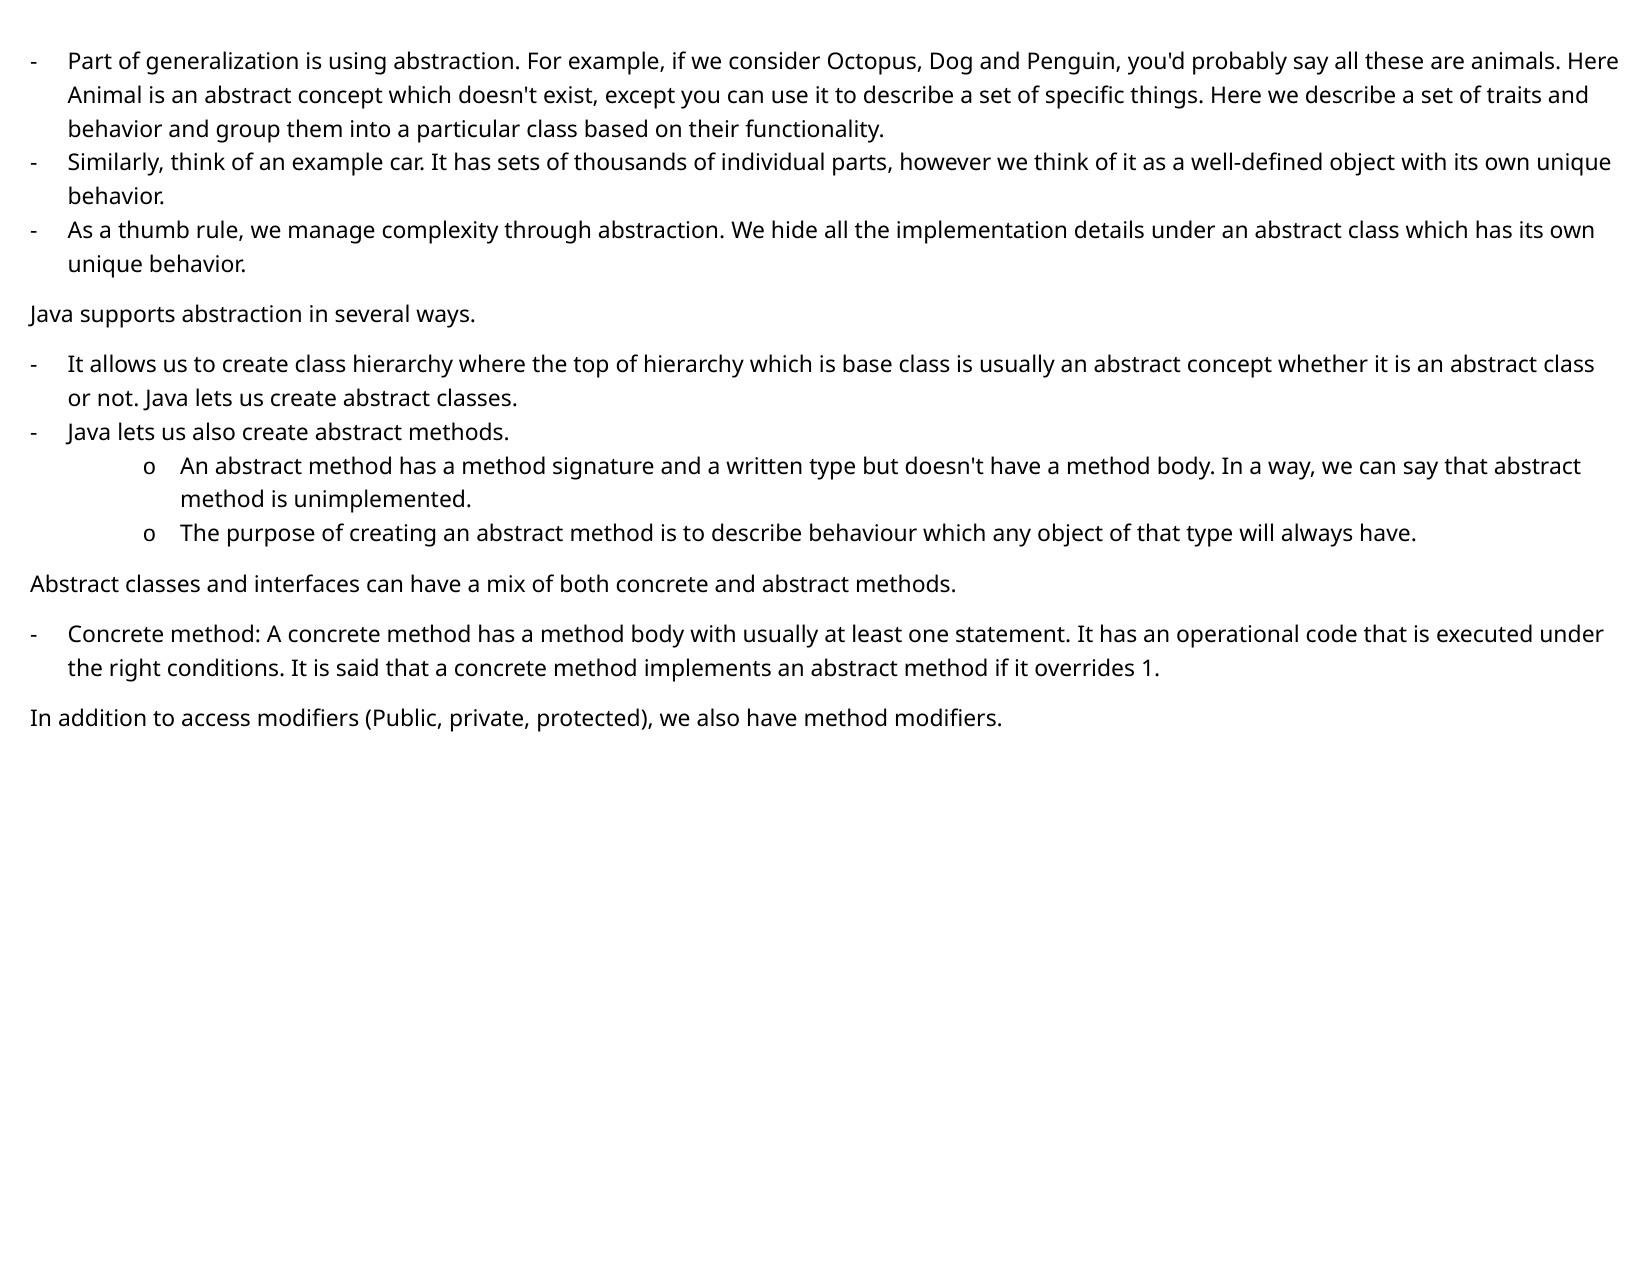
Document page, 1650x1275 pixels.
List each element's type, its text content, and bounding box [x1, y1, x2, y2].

text In addition to access modifiers (Public, private, protected), we also have method modifiers. [30, 702, 1620, 733]
list An abstract method has a method signature and a written type but doesn't have a method body. In a way, we can say that abstract method is unimplemented. [142, 449, 1620, 515]
list The purpose of creating an abstract method is to describe behaviour which any object of that type will always have. [142, 517, 1620, 548]
list Part of generalization is using abstraction. For example, if we consider Octopus, Dog and Penguin, you'd probably say all these are animals. Here Animal is an abstract concept which doesn't exist, except you can use it to describe a set of specific things. Here we describe a set of traits and behavior and group them into a particular class based on their functionality. [30, 45, 1620, 144]
list It allows us to create class hierarchy where the top of hierarchy which is base class is usually an abstract concept whether it is an abstract class or not. Java lets us create abstract classes. [30, 348, 1620, 413]
list Similarly, think of an example car. It has sets of thousands of individual parts, however we think of it as a well-defined object with its own unique behavior. [30, 146, 1620, 211]
list Java lets us also create abstract methods. [30, 416, 1620, 447]
list As a thumb rule, we manage complexity through abstraction. We hide all the implementation details under an abstract class which has its own unique behavior. [30, 214, 1620, 279]
text Java supports abstraction in several ways. [30, 298, 1620, 329]
text Abstract classes and interfaces can have a mix of both concrete and abstract methods. [30, 568, 1620, 599]
list Concrete method: A concrete method has a method body with usually at least one statement. It has an operational code that is executed under the right conditions. It is said that a concrete method implements an abstract method if it overrides 1. [30, 618, 1620, 683]
